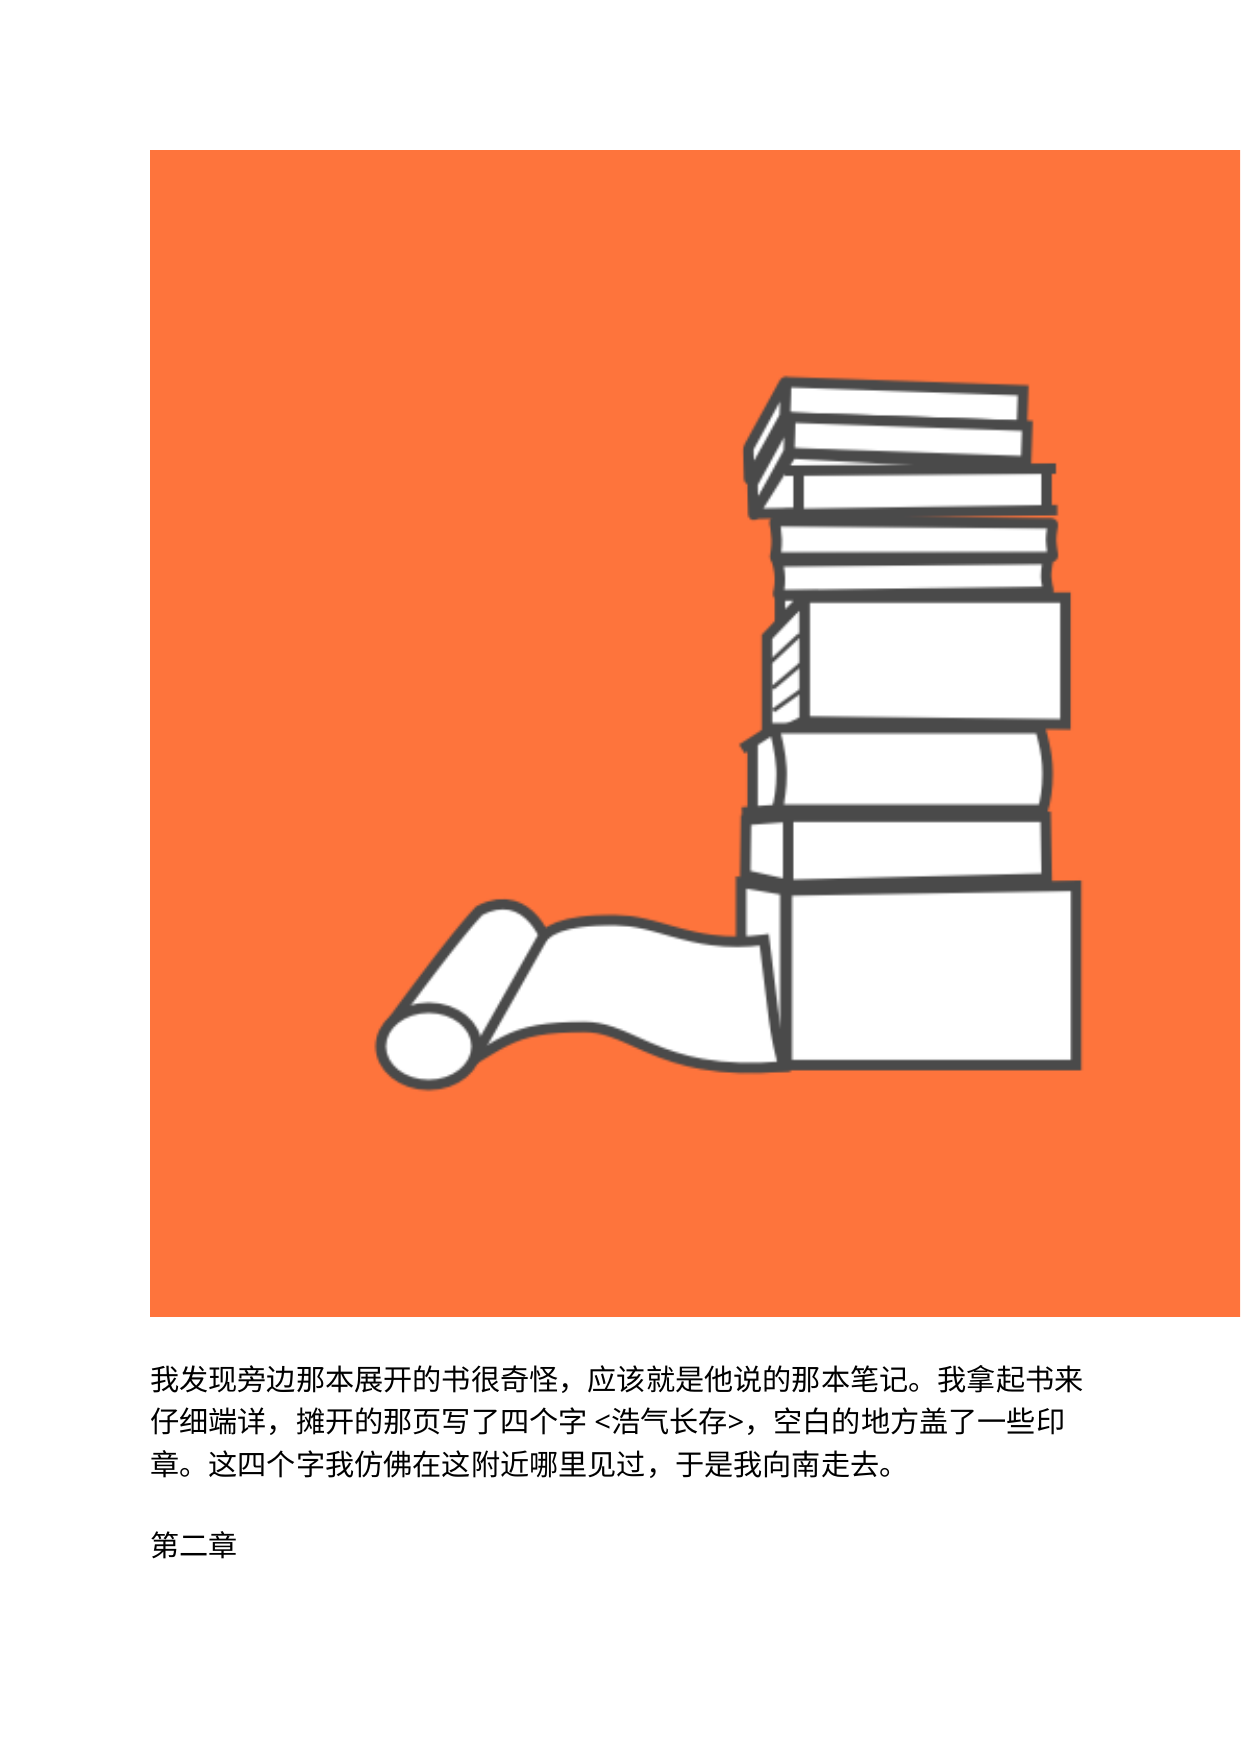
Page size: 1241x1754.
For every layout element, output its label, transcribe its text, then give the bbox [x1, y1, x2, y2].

text 我发现旁边那本展开的书很奇怪，应该就是他说的那本笔记。我拿起书来仔细端详，摊开的那页写了四个字 <浩气长存>，空白的地方盖了一些印章。这四个字我仿佛在这附近哪里见过，于是我向南走去。 [150, 1356, 1090, 1483]
picture [150, 150, 1241, 1317]
text 第二章 [150, 1523, 1090, 1565]
